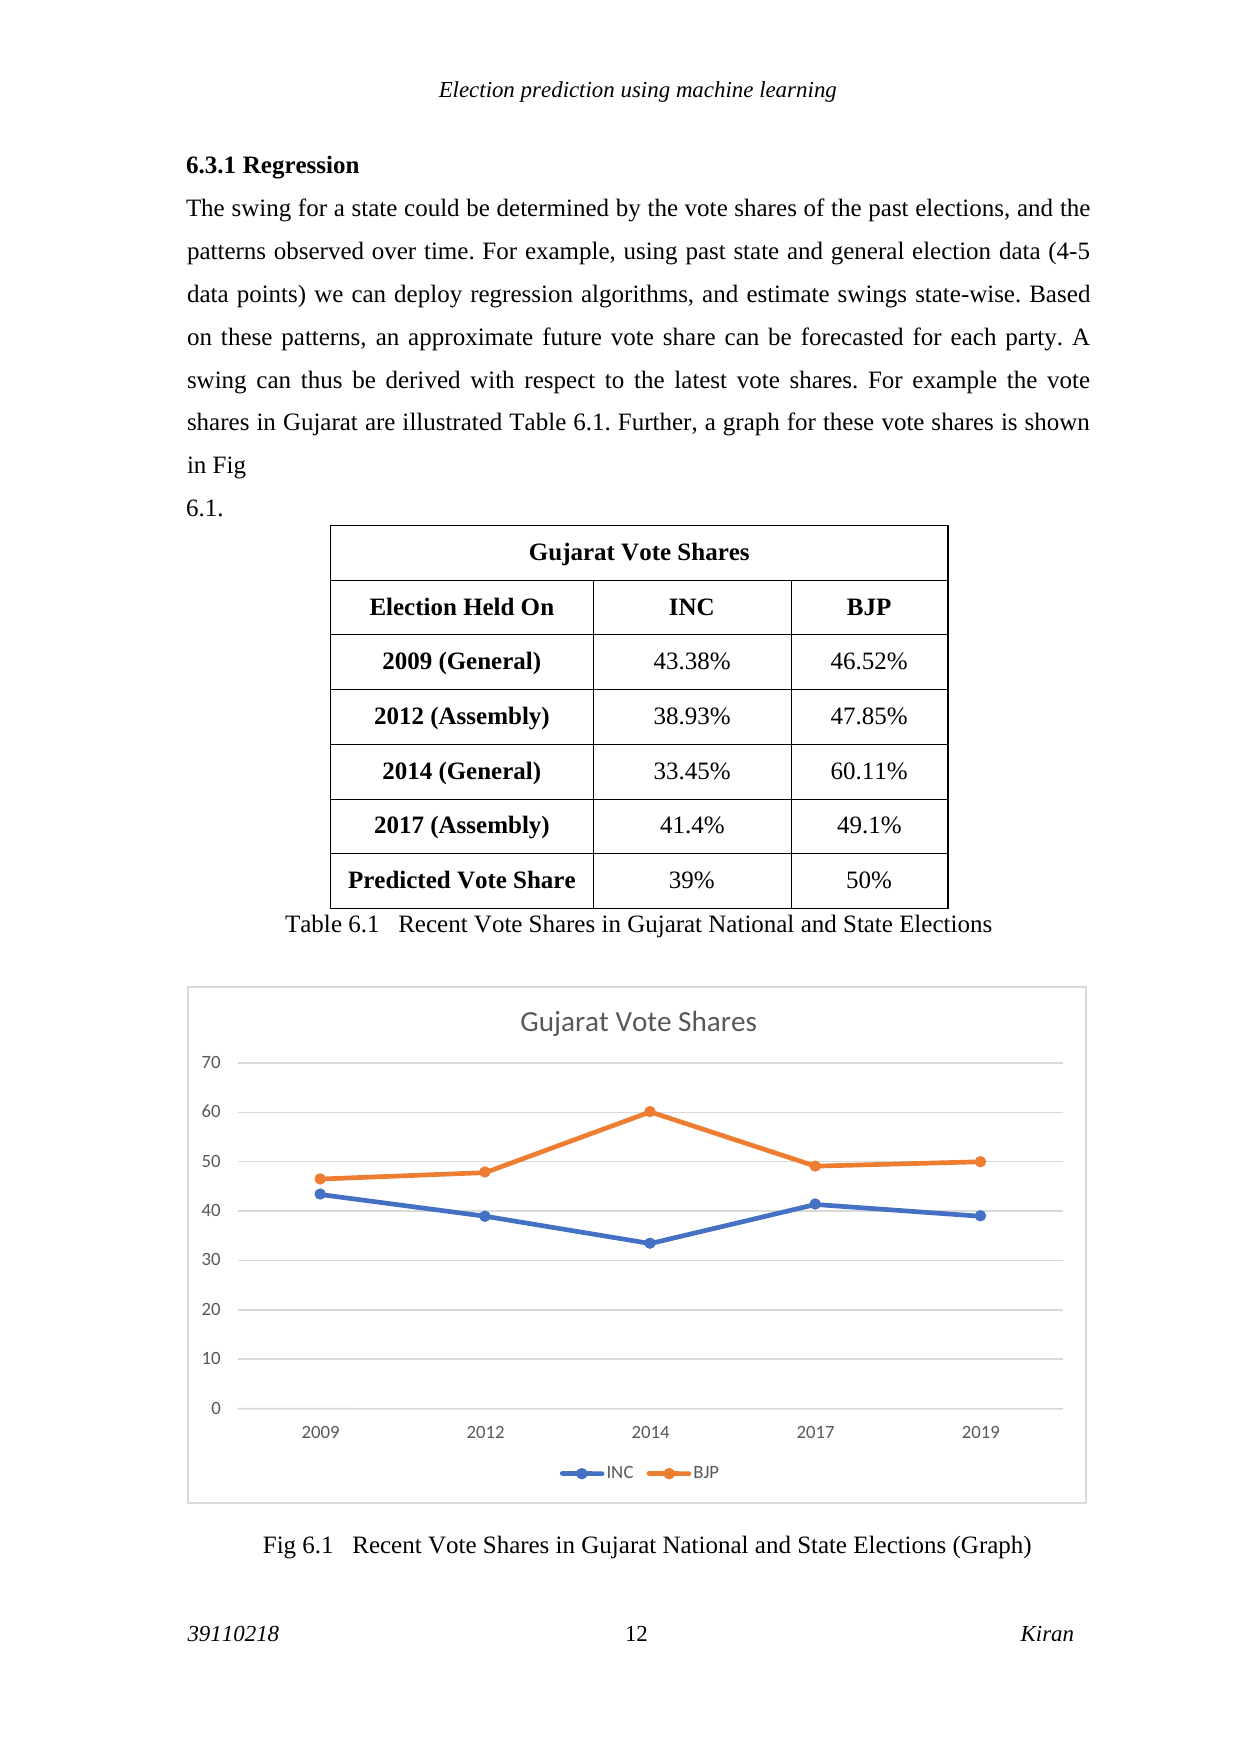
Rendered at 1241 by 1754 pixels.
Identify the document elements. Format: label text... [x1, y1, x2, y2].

subtitle 6.3.1 Regression [186, 151, 1158, 179]
table_cell 39% [594, 854, 791, 908]
table_cell 2017 (Assembly) [331, 800, 593, 853]
table_cell INC [594, 581, 791, 634]
table_cell 46.52% [792, 635, 947, 689]
table_header Gujarat Vote Shares [331, 526, 791, 579]
table_cell 2009 (General) [331, 635, 593, 689]
table_cell 49.1% [792, 800, 947, 853]
text The swing for a state could be determined by the vote shares of the past elections, and the patterns observed over time. For example, using past state and general election data (4-5 data points) we can deploy regression algorithms, and estimate swings state-wise. Based on these patterns, an approximate future vote share can be forecasted for each party. A swing can thus be derived with respect to the latest vote shares. For example the vote shares in Gujarat are illustrated Table 6.1. Further, a graph for these vote shares is shown in Fig [186, 193, 1091, 479]
table_cell 2012 (Assembly) [331, 690, 593, 743]
table_cell Election Held On [331, 581, 593, 634]
table_cell 2014 (General) [331, 745, 593, 798]
table_cell 50% [792, 854, 947, 908]
table_cell 38.93% [594, 690, 791, 743]
table_header [791, 526, 947, 579]
table_cell 41.4% [594, 800, 791, 853]
table_cell 43.38% [594, 635, 791, 689]
text Fig 6.1 Recent Vote Shares in Gujarat National and State Elections (Graph) [187, 1530, 1107, 1559]
table_cell Predicted Vote Share [331, 854, 593, 908]
table_cell 33.45% [594, 745, 791, 798]
table_cell BJP [792, 581, 947, 634]
text 6.1. [186, 493, 1091, 522]
text Table 6.1 Recent Vote Shares in Gujarat National and State Elections [187, 909, 1090, 938]
table_cell 47.85% [792, 690, 947, 743]
table_cell 60.11% [792, 745, 947, 798]
